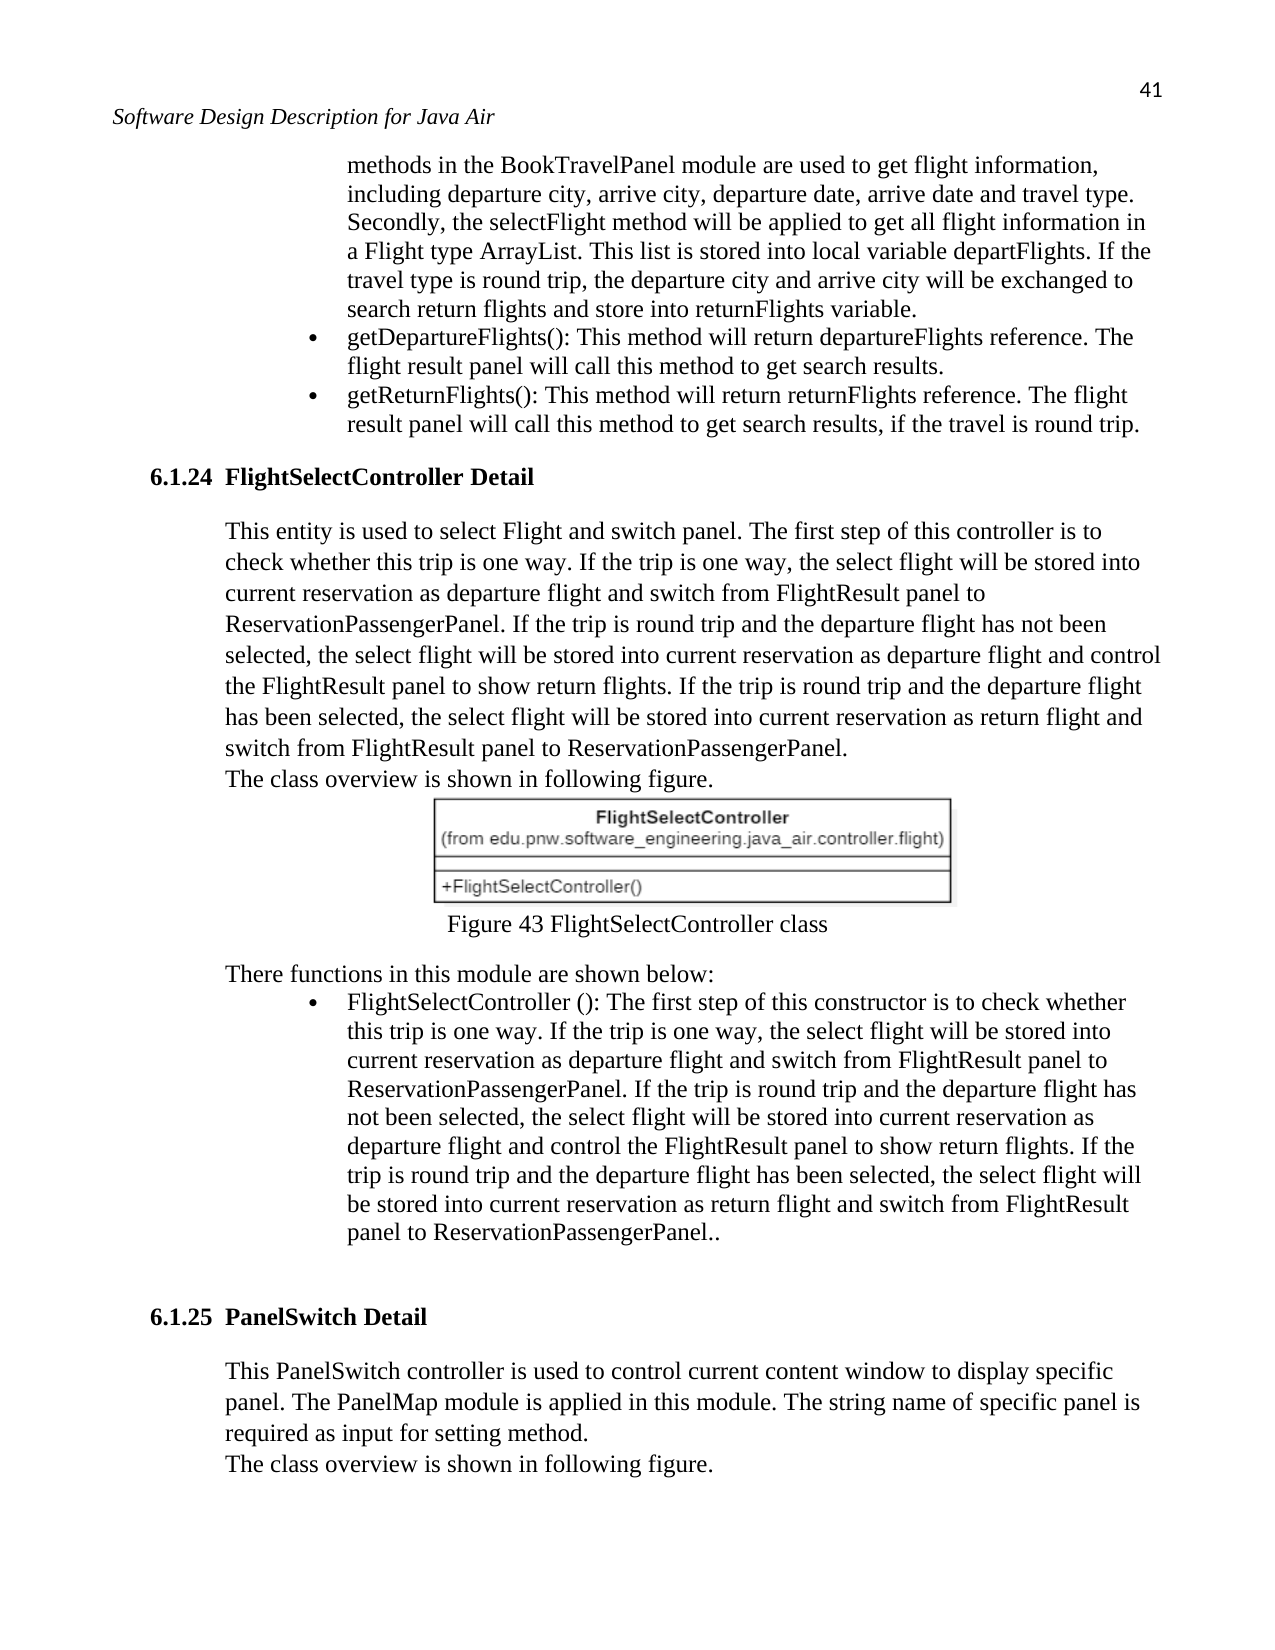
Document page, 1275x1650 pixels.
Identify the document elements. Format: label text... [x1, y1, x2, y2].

text The class overview is shown in following figure. [225, 1449, 1162, 1478]
subtitle 6.1.25 PanelSwitch Detail [150, 1302, 1162, 1331]
text This PanelSwitch controller is used to control current content window to display specific panel. The PanelMap module is applied in this module. The string name of specific panel is required as input for setting method. [225, 1356, 1162, 1447]
text Figure FlightSelectController class [112, 909, 1162, 938]
picture [430, 795, 958, 907]
list getReturnFlights(): This method will return returnFlights reference. The flight result panel will call this method to get search results, if the travel is round trip. [309, 380, 1162, 437]
text There functions in this module are shown below: [225, 959, 1162, 987]
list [309, 150, 1162, 322]
text The class overview is shown in following figure. [225, 764, 1162, 793]
list FlightSelectController (): The first step of this constructor is to check whether this trip is one way. If the trip is one way, the select flight will be stored into current reservation as departure flight and switch from FlightResult panel to ReservationPassengerPanel. If the trip is round trip and the departure flight has not been selected, the select flight will be stored into current reservation as departure flight and control the FlightResult panel to show return flights. If the trip is round trip and the departure flight has been selected, the select flight will be stored into current reservation as return flight and switch from FlightResult panel to ReservationPassengerPanel.. [309, 987, 1162, 1246]
text This entity is used to select Flight and switch panel. The first step of this controller is to check whether this trip is one way. If the trip is one way, the select flight will be stored into current reservation as departure flight and switch from FlightResult panel to ReservationPassengerPanel. If the trip is round trip and the departure flight has not been selected, the select flight will be stored into current reservation as departure flight and control the FlightResult panel to show return flights. If the trip is round trip and the departure flight has been selected, the select flight will be stored into current reservation as return flight and switch from FlightResult panel to ReservationPassengerPanel. [225, 516, 1162, 762]
list getDepartureFlights(): This method will return departureFlights reference. The flight result panel will call this method to get search results. [309, 322, 1162, 380]
subtitle 6.1.24 FlightSelectController Detail [150, 462, 1162, 491]
